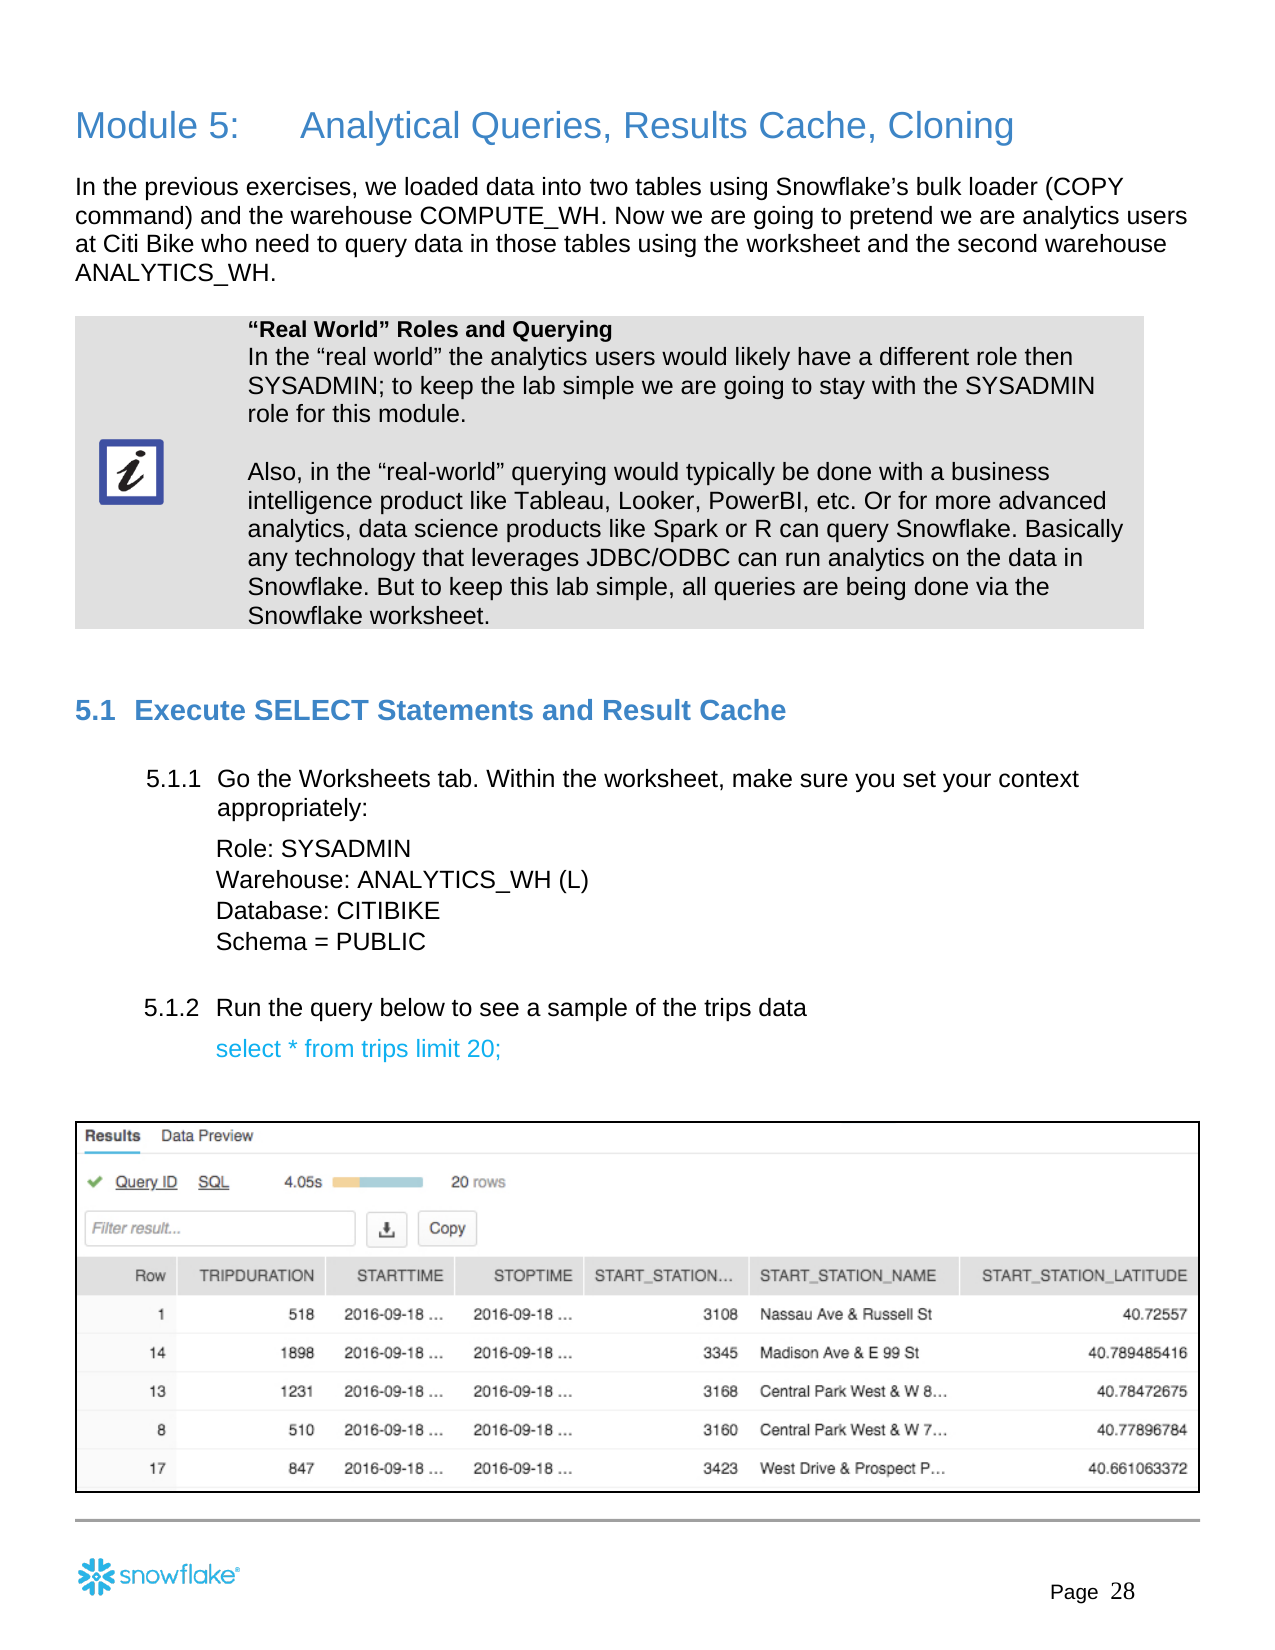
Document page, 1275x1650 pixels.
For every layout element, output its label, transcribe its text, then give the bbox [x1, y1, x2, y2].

text select * from trips limit 20; [216, 1034, 1200, 1063]
subtitle Run the query below to see a sample of the trips data [144, 993, 1200, 1022]
text Database: CITIBIKE [216, 896, 1200, 925]
text Schema = PUBLIC [216, 927, 1200, 956]
picture [86, 427, 176, 518]
text In the previous exercises, we loaded data into two tables using Snowflake’s bulk loader (COPY command) and the warehouse COMPUTE_WH. Now we are going to pretend we are analytics users at Citi Bike who need to query data in those tables using the worksheet and the second warehouse ANALYTICS_WH. [75, 172, 1200, 287]
picture [77, 1123, 1198, 1491]
picture [75, 1553, 248, 1599]
table_header “Real World” Roles and Querying In the “real world” the analytics users would likely have a different role then SYSADMIN; to keep the lab simple we are going to stay with the SYSADMIN role for this module. Also, in the “real-world” querying would typically be done with a business intelligence product like Tableau, Looker, PowerBI, etc. Or for more advanced analytics, data science products like Spark or R can query Snowflake. Basically any technology that leverages JDBC/ODBC can run analytics on the data in Snowflake. But to keep this lab simple, all queries are being done via the Snowflake worksheet. [236, 316, 1144, 629]
subtitle Analytical Queries, Results Cache, Cloning [75, 104, 1200, 147]
subtitle Go the Worksheets tab. Within the worksheet, make sure you set your context appropriately: [146, 764, 1200, 822]
subtitle Execute SELECT Statements and Result Cache [75, 693, 1200, 727]
text Warehouse: ANALYTICS_WH (L) [216, 865, 1200, 894]
table_header [75, 316, 236, 629]
text Role: SYSADMIN [216, 834, 1200, 863]
